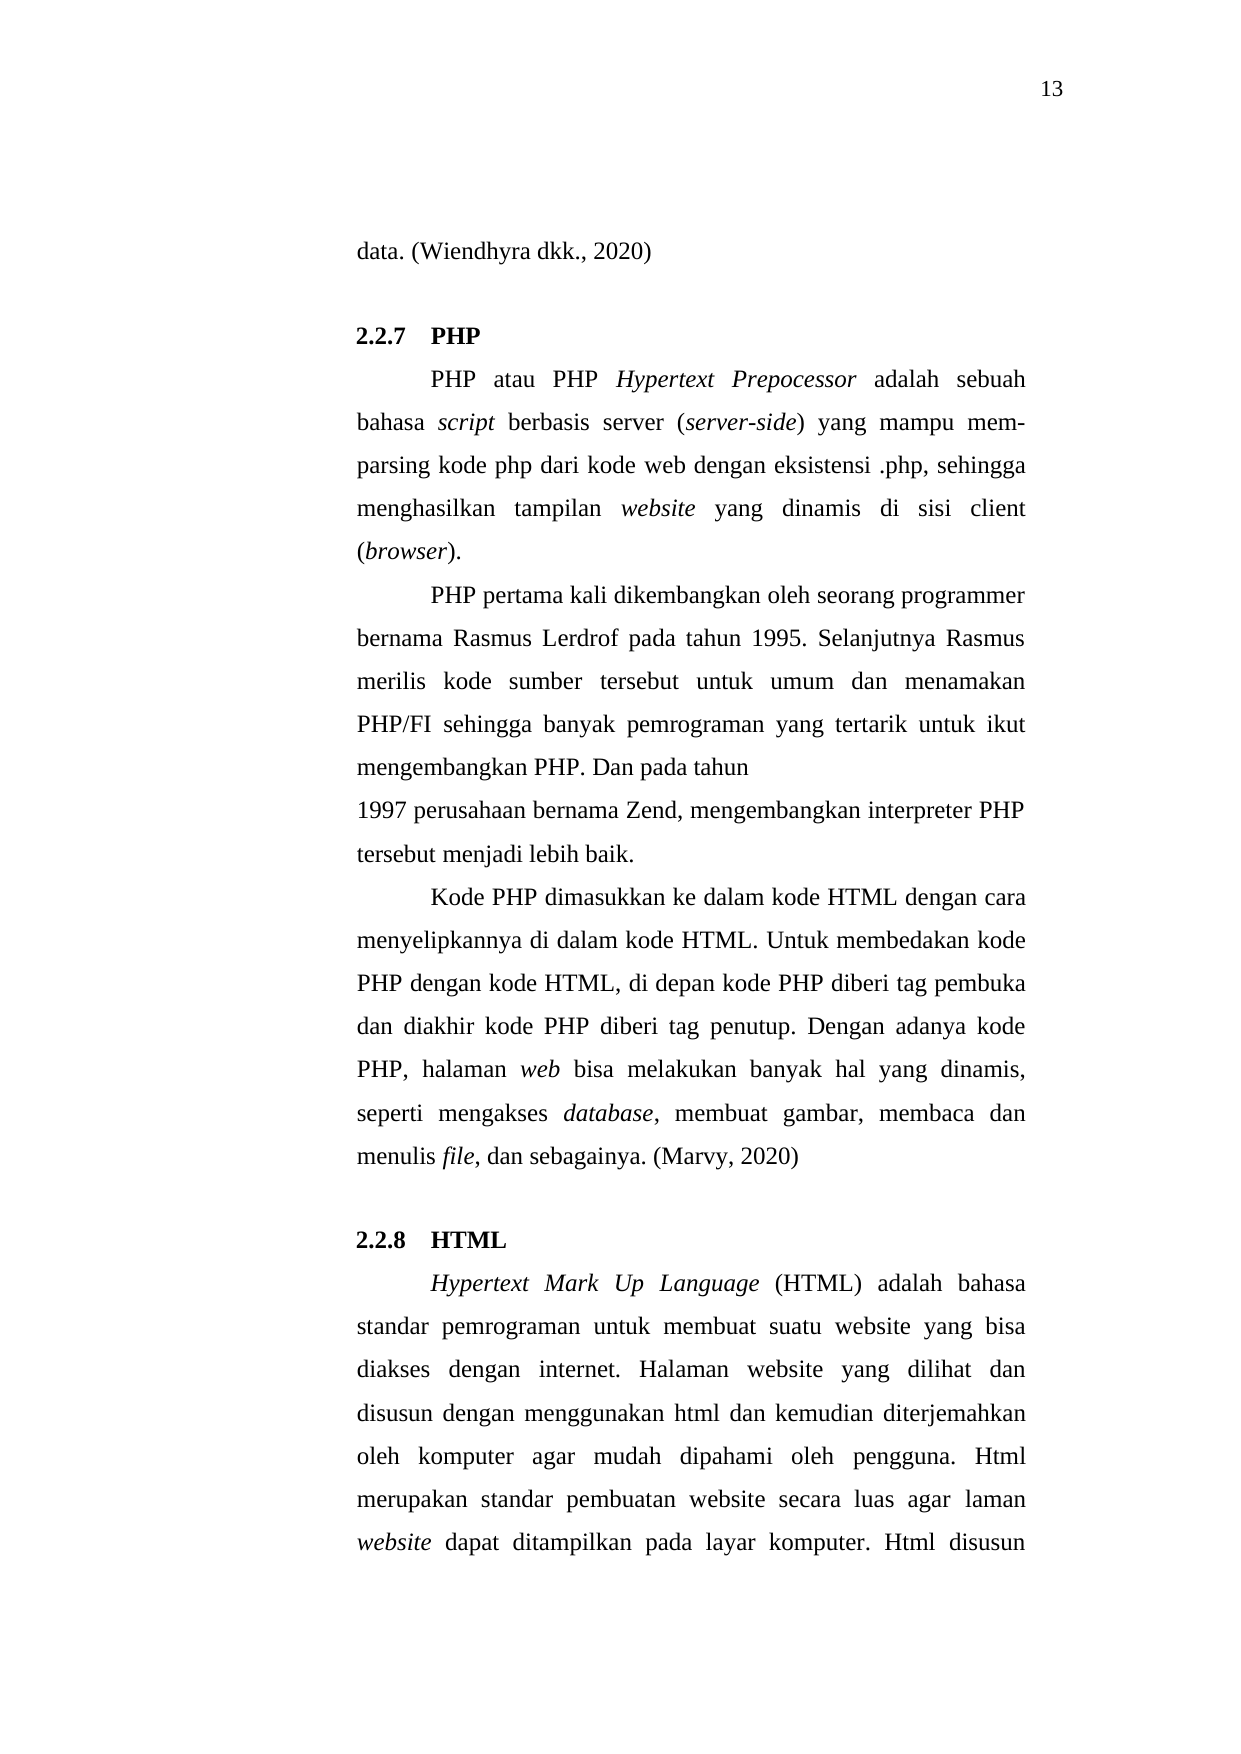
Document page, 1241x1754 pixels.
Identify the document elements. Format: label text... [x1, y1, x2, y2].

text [357, 1268, 1026, 1556]
text Kode PHP dimasukkan ke dalam kode HTML dengan cara menyelipkannya di dalam kode HTML. Untuk membedakan kode PHP dengan kode HTML, di depan kode PHP diberi tag pembuka dan diakhir kode PHP diberi tag penutup. Dengan adanya kode PHP, halaman web bisa melakukan banyak hal yang dinamis, seperti mengakses database, membuat gambar, membaca dan menulis file, dan sebagainya. (Marvy, 2020) [357, 882, 1026, 1169]
subtitle PHP [356, 321, 1063, 350]
subtitle HTML [356, 1225, 1063, 1254]
text PHP atau PHP Hypertext Prepocessor adalah sebuah bahasa script berbasis server (server-side) yang mampu mem-parsing kode php dari kode web dengan eksistensi .php, sehingga menghasilkan tampilan website yang dinamis di sisi client (browser). [357, 364, 1026, 565]
text 1997 perusahaan bernama Zend, mengembangkan interpreter PHP tersebut menjadi lebih baik. [357, 795, 1025, 867]
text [357, 236, 1026, 265]
text PHP pertama kali dikembangkan oleh seorang programmer bernama Rasmus Lerdrof pada tahun 1995. Selanjutnya Rasmus merilis kode sumber tersebut untuk umum dan menamakan PHP/FI sehingga banyak pemrograman yang tertarik untuk ikut mengembangkan PHP. Dan pada tahun [357, 580, 1026, 781]
